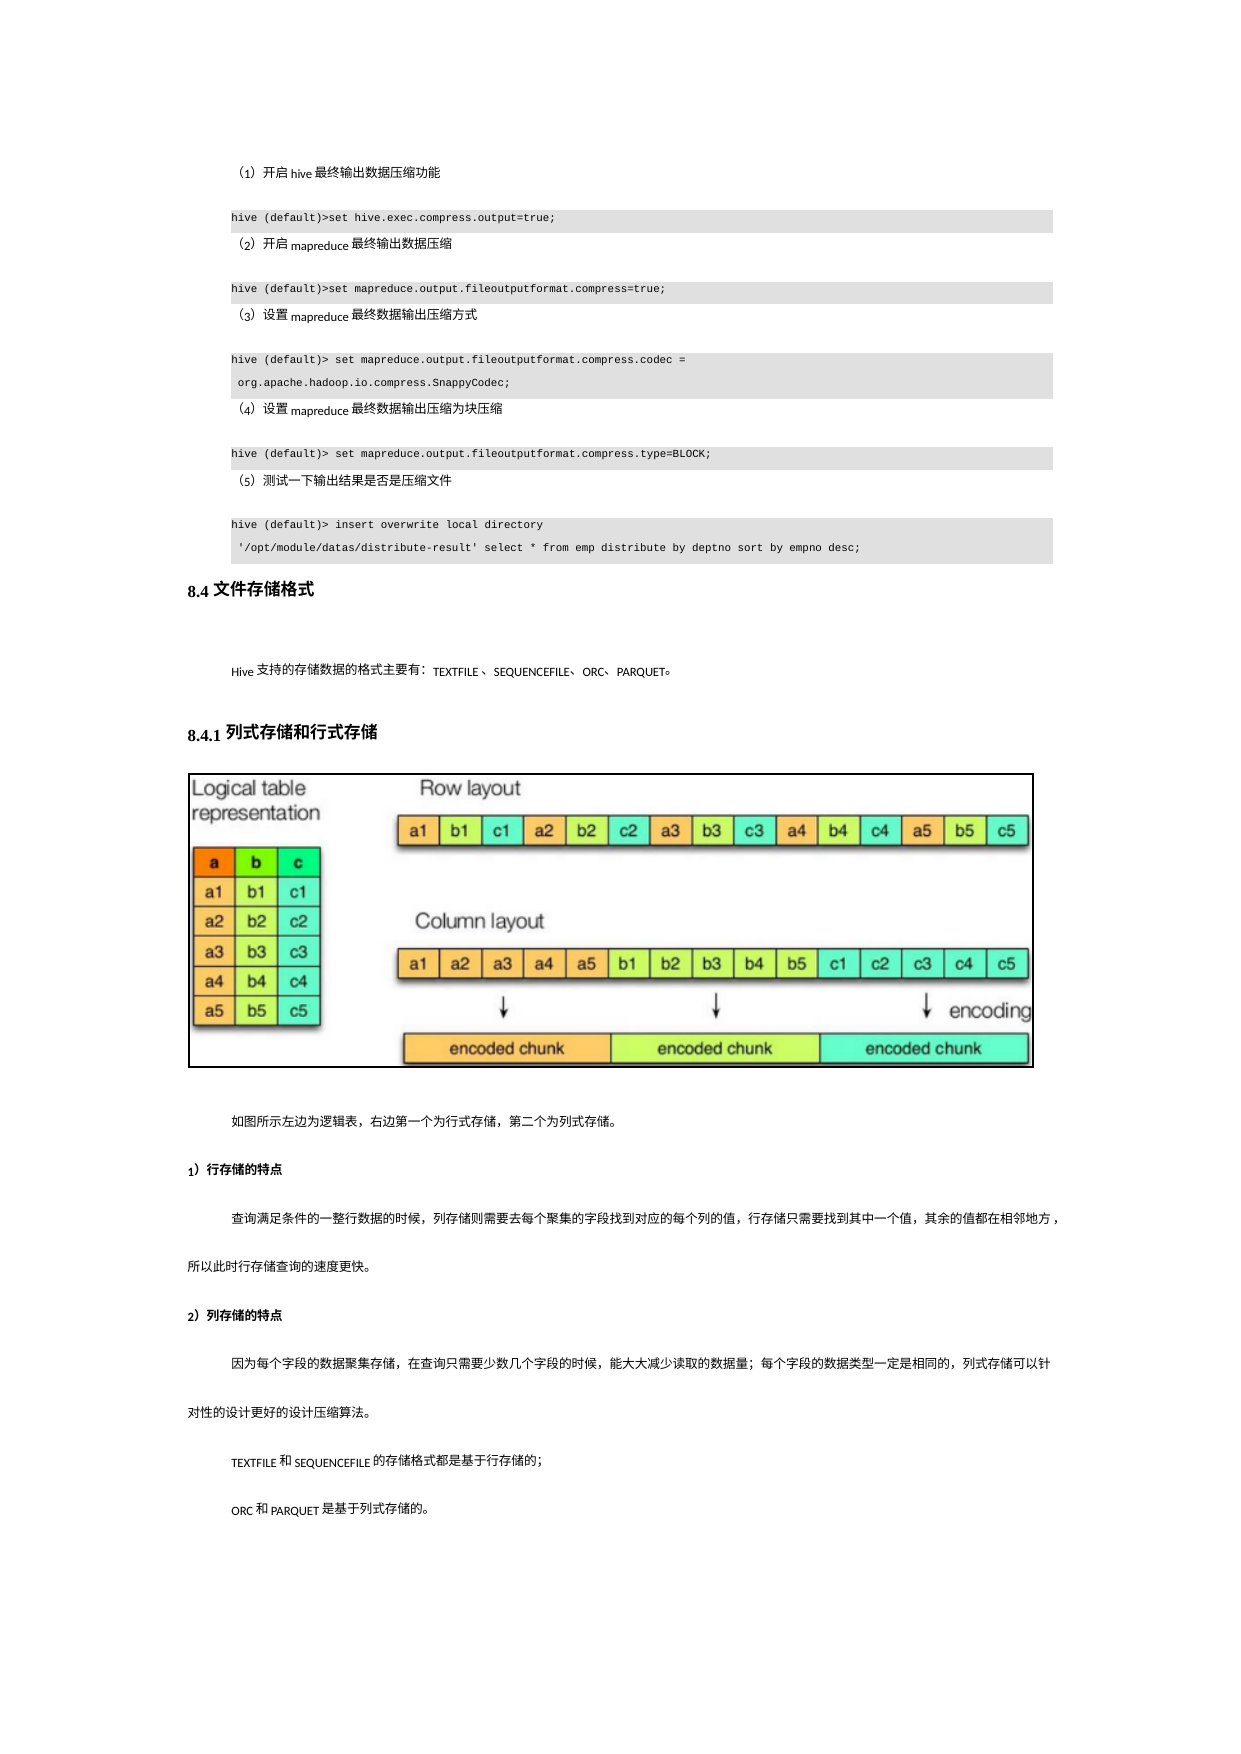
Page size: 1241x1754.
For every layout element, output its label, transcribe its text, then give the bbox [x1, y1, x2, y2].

text （2）开启mapreduce最终输出数据压缩 [187, 233, 1053, 266]
picture [190, 775, 1032, 1066]
text （1）开启hive最终输出数据压缩功能 [187, 162, 1053, 194]
subtitle 8.4 文件存储格式 [187, 564, 1053, 629]
text 1）行存储的特点 [187, 1159, 1053, 1192]
text hive (default)> set mapreduce.output.fileoutputformat.compress.codec = [231, 353, 1053, 376]
text hive (default)>set mapreduce.output.fileoutputformat.compress=true; [231, 282, 1053, 304]
text （5）测试一下输出结果是否是压缩文件 [187, 470, 1053, 502]
text hive (default)> set mapreduce.output.fileoutputformat.compress.type=BLOCK; [231, 447, 1053, 470]
text ORC和PARQUET是基于列式存储的。 [187, 1499, 1053, 1531]
text hive (default)>set hive.exec.compress.output=true; [231, 210, 1053, 233]
text （3）设置mapreduce最终数据输出压缩方式 [187, 304, 1053, 337]
text Hive支持的存储数据的格式主要有：TEXTFILE 、SEQUENCEFILE、ORC、PARQUET。 [187, 659, 1053, 692]
text hive (default)> insert overwrite local directory [231, 518, 1053, 541]
text 因为每个字段的数据聚集存储，在查询只需要少数几个字段的时候，能大大减少读取的数据量；每个字段的数据类型一定是相同的，列式存储可以针对性的设计更好的设计压缩算法。 [187, 1353, 1053, 1434]
text '/opt/module/datas/distribute-result' select * from emp distribute by deptno sort by empno desc; [231, 541, 1053, 564]
text TEXTFILE和SEQUENCEFILE的存储格式都是基于行存储的； [187, 1450, 1053, 1483]
text （4）设置mapreduce最终数据输出压缩为块压缩 [187, 399, 1053, 431]
subtitle 8.4.1 列式存储和行式存储 [187, 708, 1053, 773]
text 查询满足条件的一整行数据的时候，列存储则需要去每个聚集的字段找到对应的每个列的值，行存储只需要找到其中一个值，其余的值都在相邻地方，所以此时行存储查询的速度更快。 [187, 1208, 1053, 1289]
text org.apache.hadoop.io.compress.SnappyCodec; [231, 376, 1053, 399]
text 如图所示左边为逻辑表，右边第一个为行式存储，第二个为列式存储。 [187, 1111, 1053, 1144]
text 2）列存储的特点 [187, 1305, 1053, 1337]
